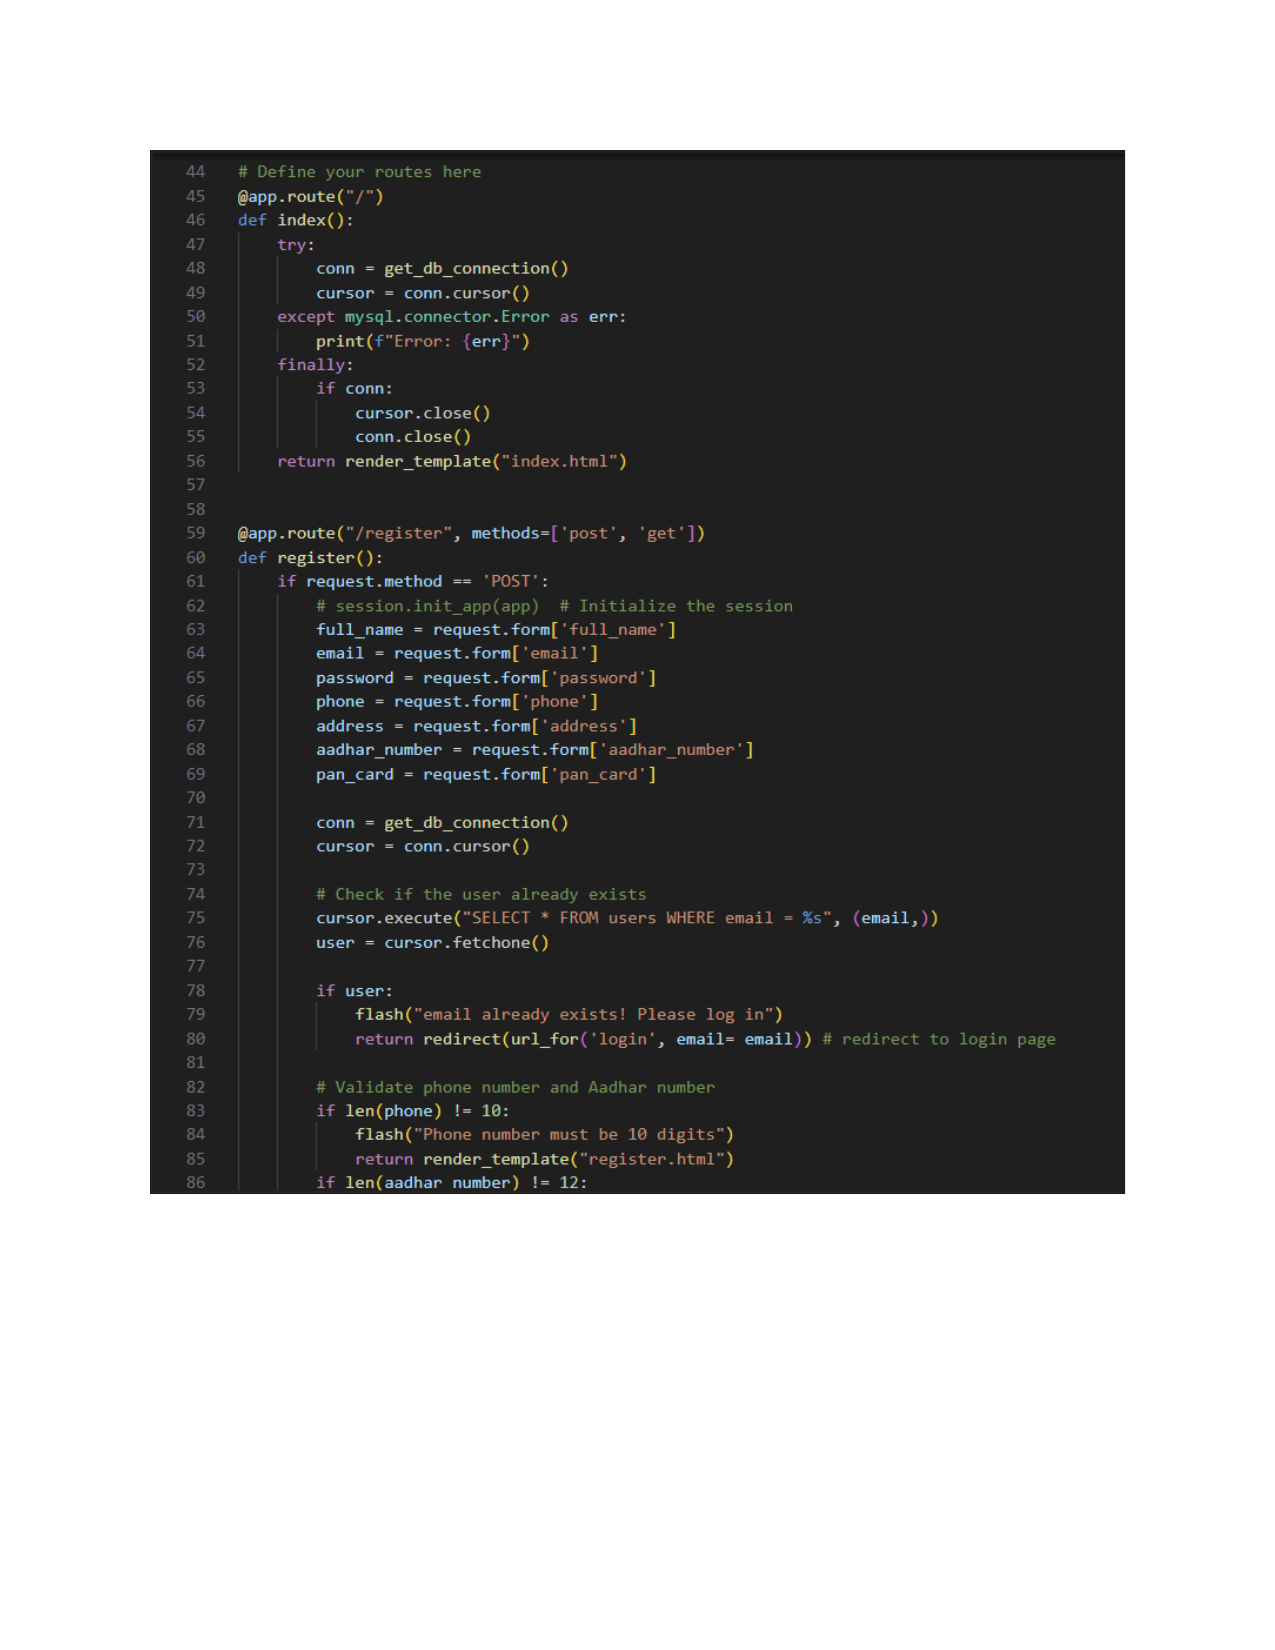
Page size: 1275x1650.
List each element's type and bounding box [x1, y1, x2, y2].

picture [150, 150, 1125, 1194]
